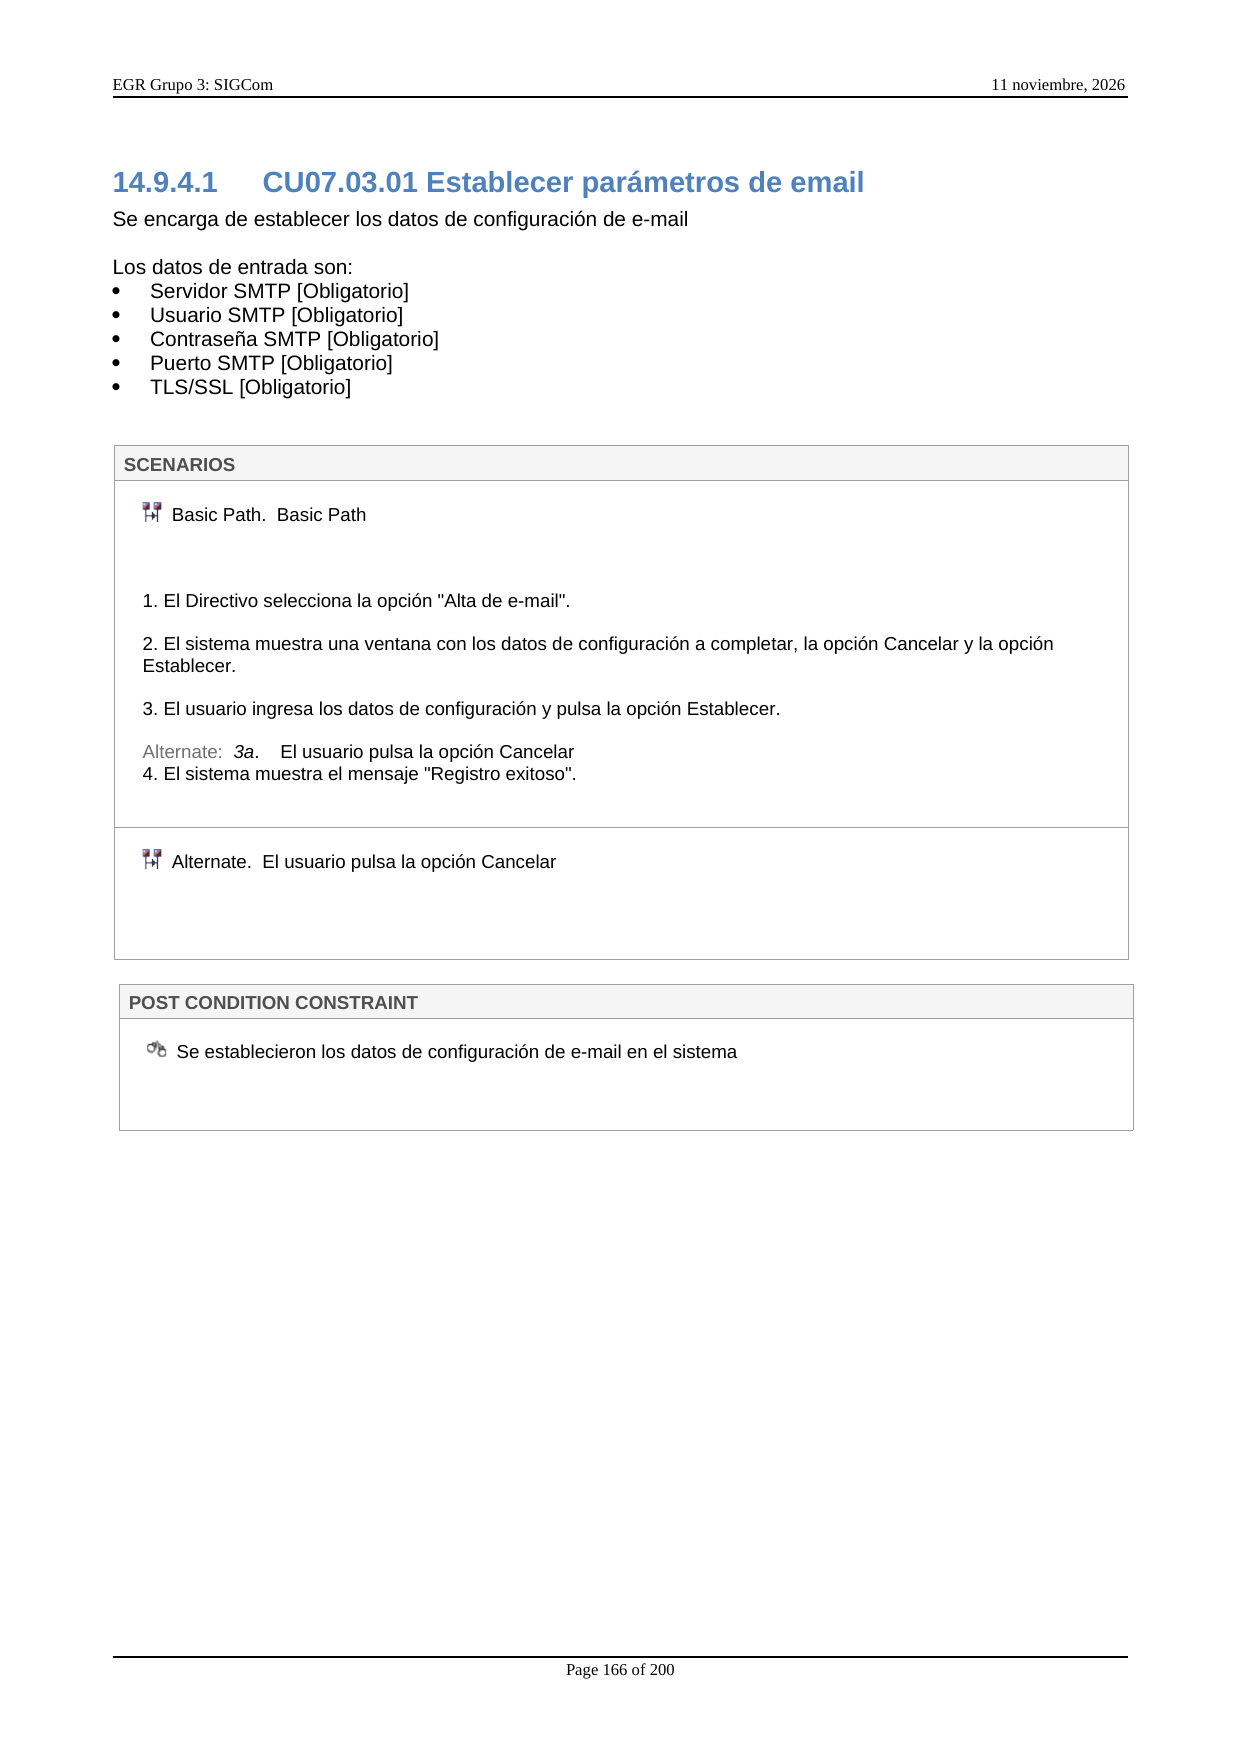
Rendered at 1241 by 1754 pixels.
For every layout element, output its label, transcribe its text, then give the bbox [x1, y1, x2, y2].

subtitle CU07.03.01 Establecer parámetros de email [112, 165, 1128, 199]
list Servidor SMTP [Obligatorio] [112, 279, 1128, 303]
picture [147, 1039, 167, 1059]
picture [142, 849, 162, 869]
table_header POST CONDITION CONSTRAINT [120, 985, 1133, 1018]
table_cell Alternate. El usuario pulsa la opción Cancelar [115, 828, 1128, 959]
picture [142, 502, 162, 522]
table_cell Basic Path. Basic Path 1. El Directivo selecciona la opción "Alta de e-mail". 2. El sistema muestra una ventana con los datos de configuración a completar, la opción Cancelar y la opción Establecer. 3. El usuario ingresa los datos de configuración y pulsa la opción Establecer. Alternate: 3a. El usuario pulsa la opción Cancelar 4. El sistema muestra el mensaje "Registro exitoso". [115, 481, 1128, 827]
list Puerto SMTP [Obligatorio] [112, 351, 1128, 375]
table_header SCENARIOS [115, 446, 1128, 480]
list Contraseña SMTP [Obligatorio] [112, 327, 1128, 351]
list Usuario SMTP [Obligatorio] [112, 303, 1128, 327]
text Los datos de entrada son: [112, 255, 1128, 279]
text Se encarga de establecer los datos de configuración de e-mail [112, 207, 1128, 231]
table_cell Se establecieron los datos de configuración de e-mail en el sistema [120, 1019, 1133, 1129]
list TLS/SSL [Obligatorio] [112, 375, 1128, 399]
